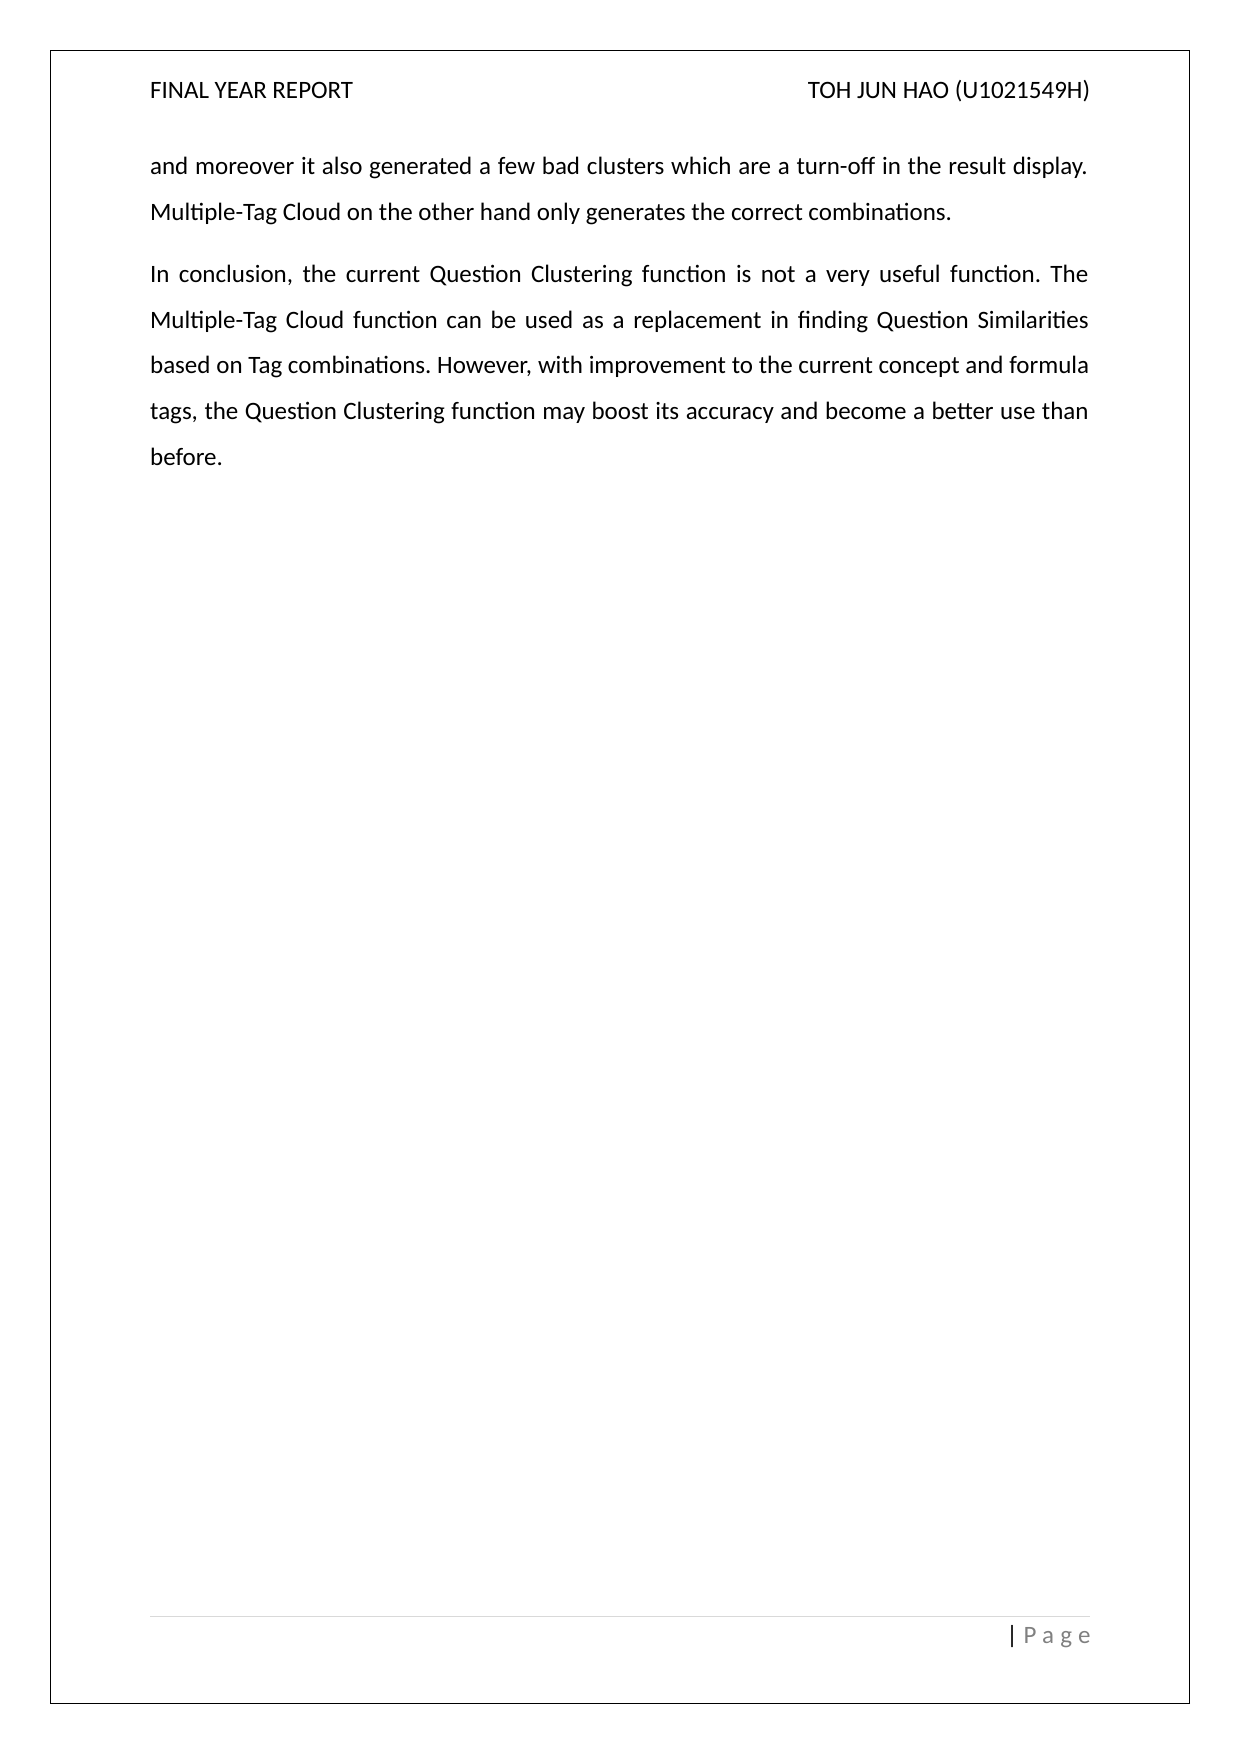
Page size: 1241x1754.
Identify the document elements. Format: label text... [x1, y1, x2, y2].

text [150, 150, 1090, 226]
text In conclusion, the current Question Clustering function is not a very useful function. The Multiple-Tag Cloud function can be used as a replacement in finding Question Similarities based on Tag combinations. However, with improvement to the current concept and formula tags, the Question Clustering function may boost its accuracy and become a better use than before. [150, 258, 1090, 472]
